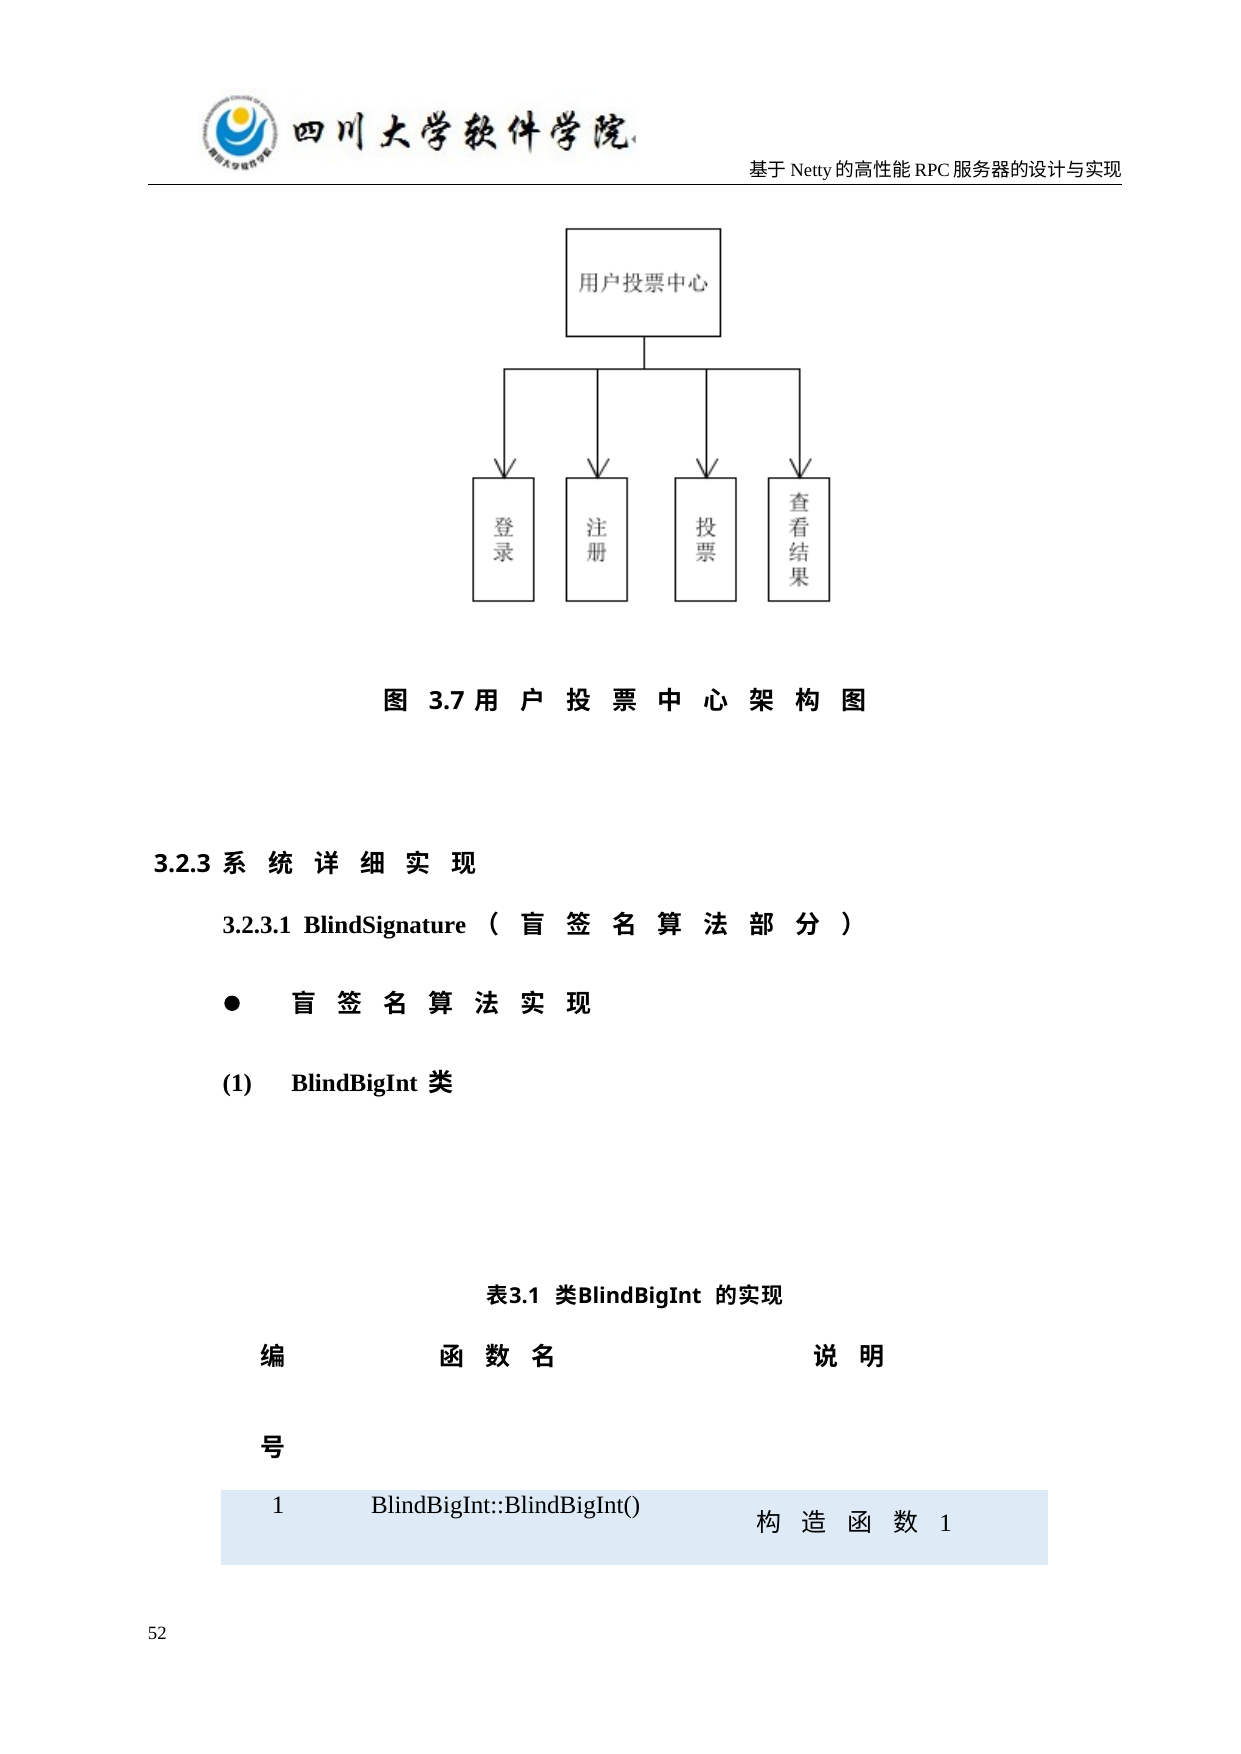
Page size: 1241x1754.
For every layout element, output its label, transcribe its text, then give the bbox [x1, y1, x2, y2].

list BlindBigInt类 [154, 1050, 1116, 1111]
subtitle 3.2.3 系统详细实现 [154, 832, 1116, 892]
table_header 说明 [668, 1324, 1048, 1490]
table_header 编号 [221, 1324, 332, 1490]
table_cell BlindBigInt::BlindBigInt() [332, 1490, 668, 1565]
table_cell 1 [221, 1490, 332, 1565]
list 表3.1 类BlindBigInt的实现 [154, 1263, 1116, 1324]
table_header 函数名 [332, 1324, 668, 1490]
text 图3.7 用户投票中心架构图 [154, 668, 1116, 729]
picture [440, 205, 891, 641]
text 3.2.3.1 BlindSignature（盲签名算法部分） [154, 892, 1116, 953]
picture [197, 88, 639, 177]
table_cell 构造函数1 [668, 1490, 1048, 1565]
list 盲签名算法实现 [200, 971, 1116, 1032]
